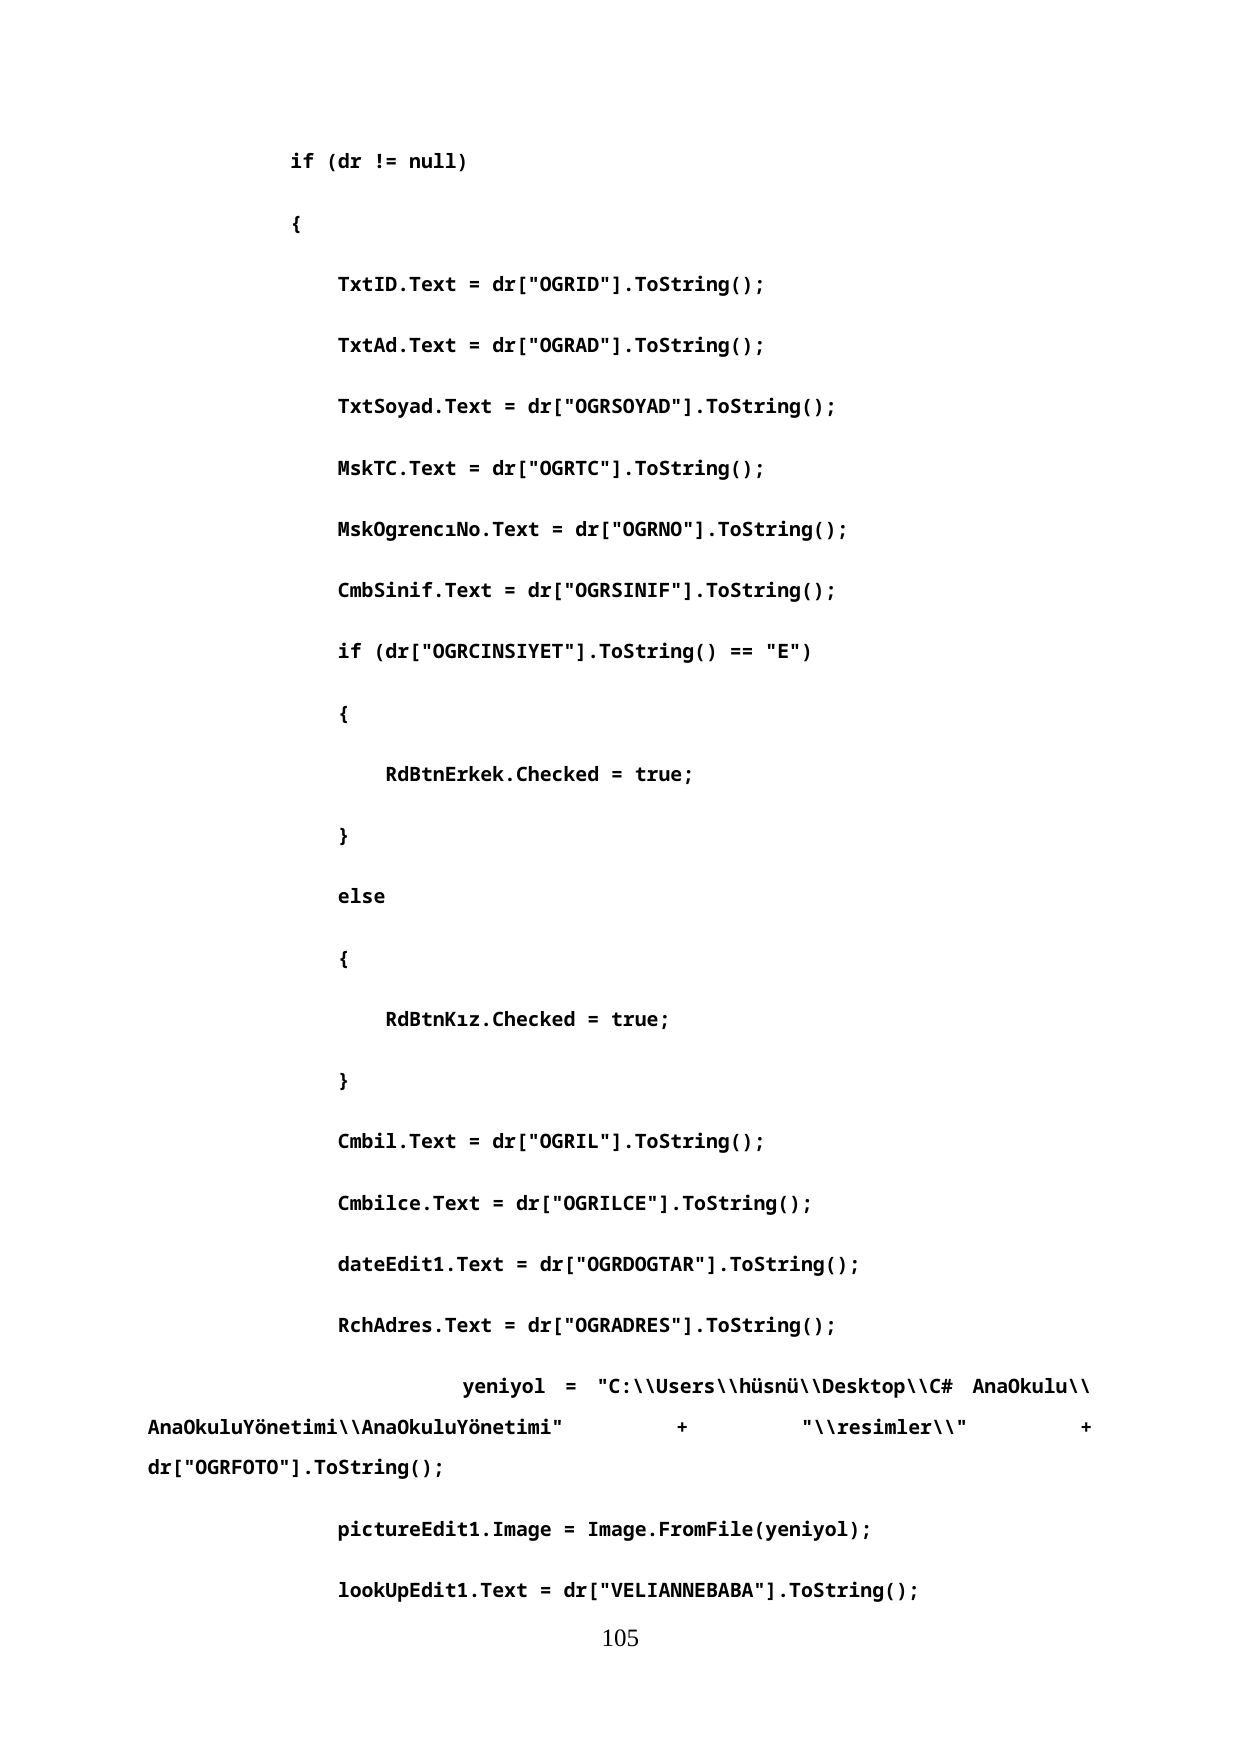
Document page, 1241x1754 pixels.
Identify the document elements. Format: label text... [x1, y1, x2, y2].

text } [148, 821, 1092, 848]
text RdBtnErkek.Checked = true; [148, 760, 1092, 787]
text else [148, 883, 1092, 910]
text RdBtnKız.Checked = true; [148, 1005, 1092, 1032]
text MskTC.Text = dr["OGRTC"].ToString(); [148, 454, 1092, 481]
text if (dr != null) [148, 148, 1092, 175]
text CmbSinif.Text = dr["OGRSINIF"].ToString(); [148, 576, 1092, 603]
text Cmbil.Text = dr["OGRIL"].ToString(); [148, 1128, 1092, 1155]
text TxtAd.Text = dr["OGRAD"].ToString(); [148, 331, 1092, 358]
text MskOgrencıNo.Text = dr["OGRNO"].ToString(); [148, 515, 1092, 542]
text yeniyol = "C:\\Users\\hüsnü\\Desktop\\C# AnaOkulu\\AnaOkuluYönetimi\\AnaOkuluYönetimi" + "\\resimler\\" + dr["OGRFOTO"].ToString(); [148, 1373, 1092, 1481]
text { [148, 944, 1092, 971]
text Cmbilce.Text = dr["OGRILCE"].ToString(); [148, 1189, 1092, 1216]
text TxtID.Text = dr["OGRID"].ToString(); [148, 270, 1092, 297]
text lookUpEdit1.Text = dr["VELIANNEBABA"].ToString(); [148, 1576, 1092, 1603]
text { [148, 699, 1092, 726]
text } [148, 1066, 1092, 1093]
text dateEdit1.Text = dr["OGRDOGTAR"].ToString(); [148, 1250, 1092, 1277]
text TxtSoyad.Text = dr["OGRSOYAD"].ToString(); [148, 393, 1092, 420]
text RchAdres.Text = dr["OGRADRES"].ToString(); [148, 1311, 1092, 1338]
text if (dr["OGRCINSIYET"].ToString() == "E") [148, 638, 1092, 665]
text { [148, 209, 1092, 236]
text pictureEdit1.Image = Image.FromFile(yeniyol); [148, 1515, 1092, 1542]
